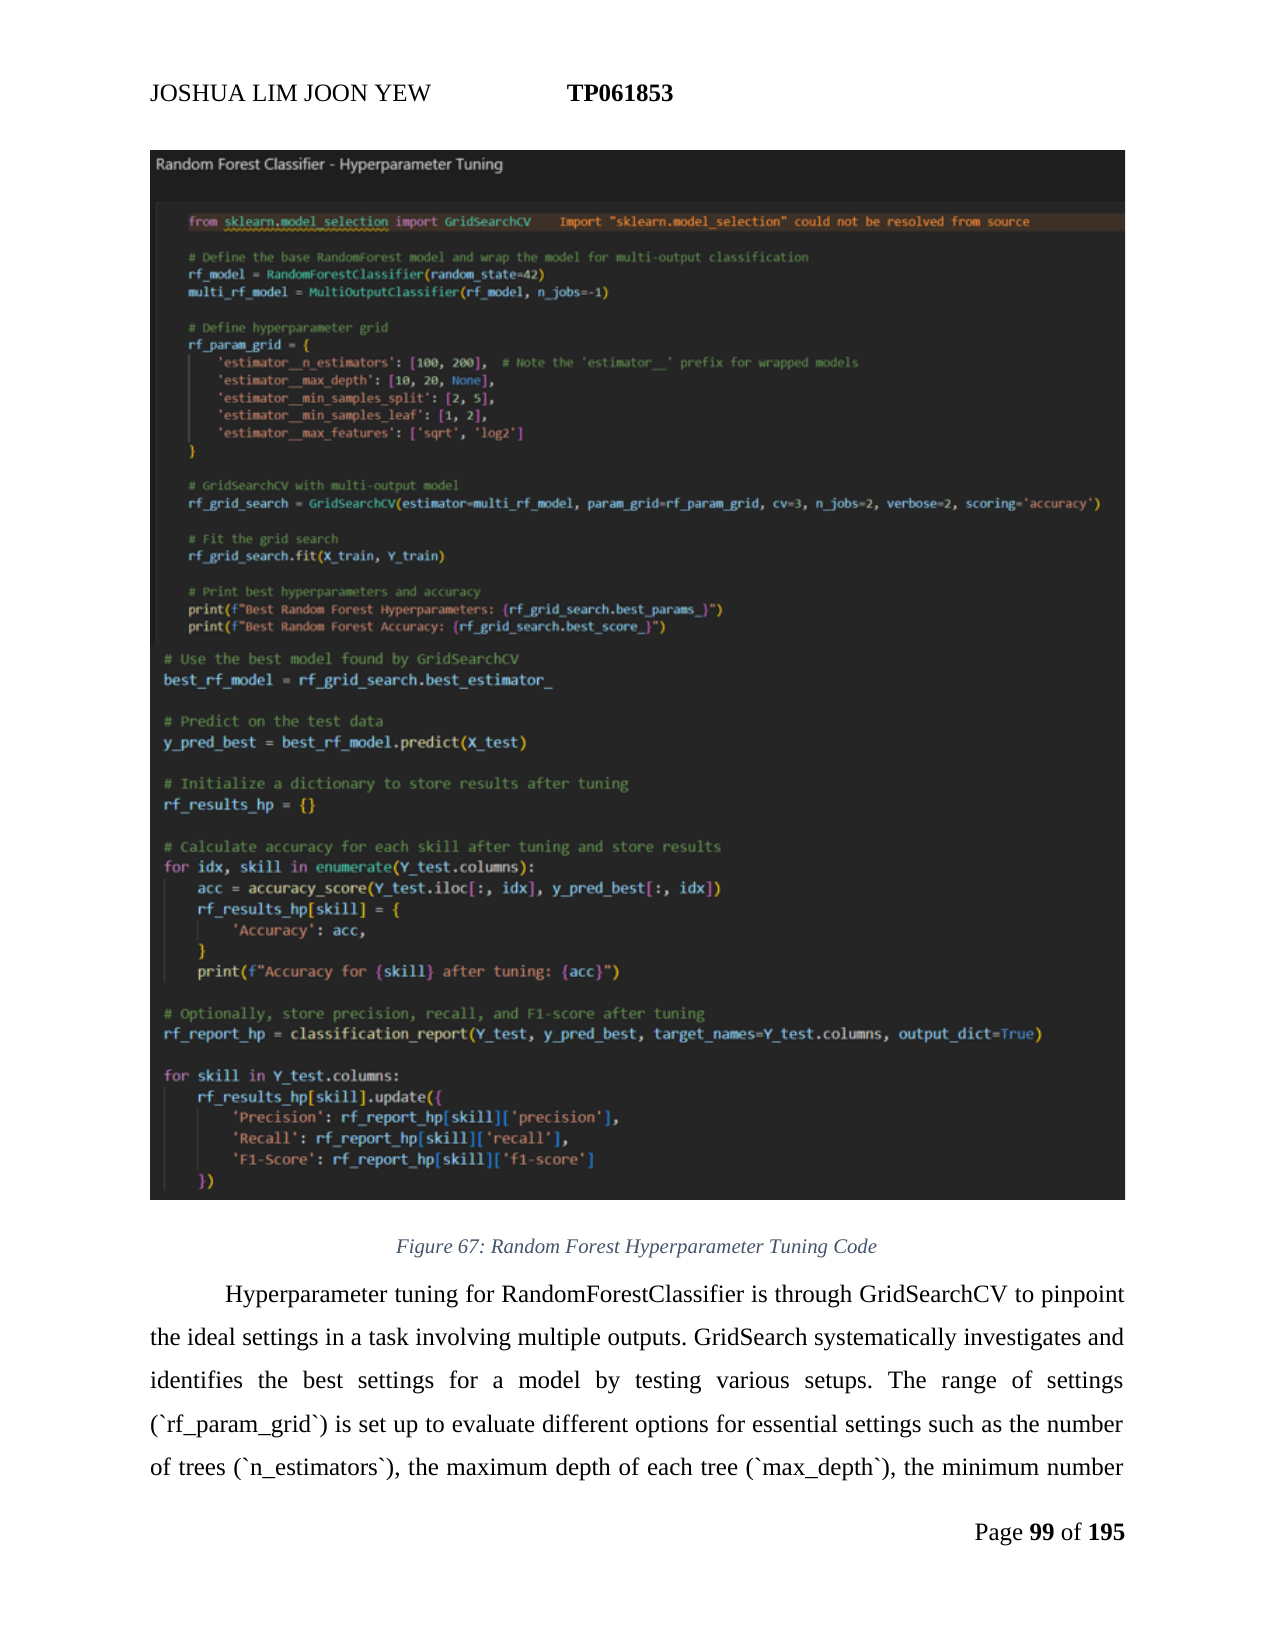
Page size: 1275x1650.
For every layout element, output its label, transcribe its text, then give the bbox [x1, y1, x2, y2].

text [150, 1279, 1125, 1481]
picture [150, 150, 1125, 1200]
text Figure 67: Random Forest Hyperparameter Tuning Code [150, 1234, 1125, 1258]
